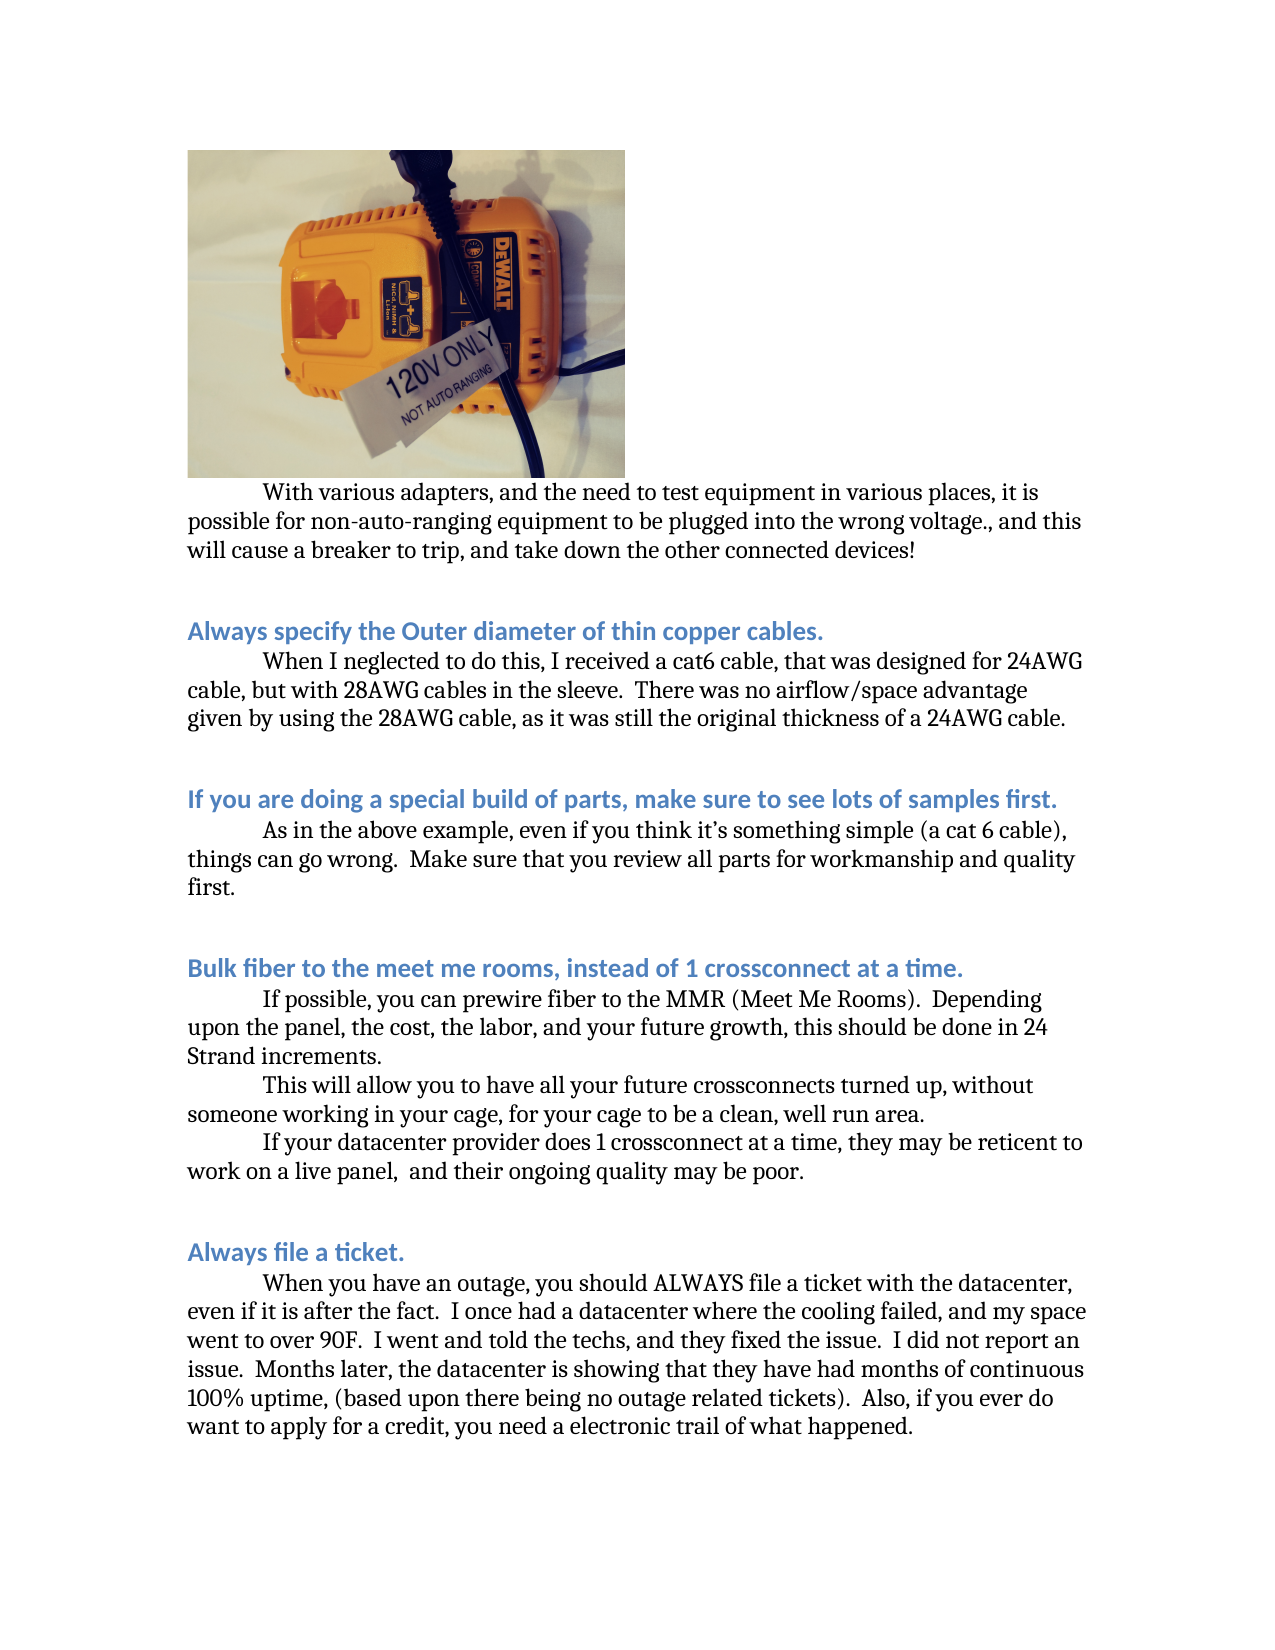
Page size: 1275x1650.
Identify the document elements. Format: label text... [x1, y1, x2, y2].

subtitle Bulk fiber to the meet me rooms, instead of 1 crossconnect at a time. [187, 952, 1087, 984]
text This will allow you to have all your future crossconnects turned up, without someone working in your cage, for your cage to be a clean, well run area. [187, 1071, 1087, 1128]
text With various adapters, and the need to test equipment in various places, it is possible for non-auto-ranging equipment to be plugged into the wrong voltage., and this will cause a breaker to trip, and take down the other connected devices! [187, 478, 1087, 564]
subtitle Always specify the Outer diameter of thin copper cables. [187, 614, 1087, 647]
text If possible, you can prewire fiber to the MMR (Meet Me Rooms). Depending upon the panel, the cost, the labor, and your future growth, this should be done in 24 Strand increments. [187, 984, 1087, 1071]
subtitle Always file a ticket. [187, 1235, 1087, 1268]
text When you have an outage, you should ALWAYS file a ticket with the datacenter, even if it is after the fact. I once had a datacenter where the cooling failed, and my space went to over 90F. I went and told the techs, and they fixed the issue. I did not report an issue. Months later, the datacenter is showing that they have had months of continuous 100% uptime, (based upon there being no outage related tickets). Also, if you ever do want to apply for a credit, you need a electronic trail of what happened. [187, 1268, 1087, 1441]
text As in the above example, even if you think it’s something simple (a cat 6 cable), things can go wrong. Make sure that you review all parts for workmanship and quality first. [187, 816, 1087, 902]
picture [187, 150, 625, 478]
text If your datacenter provider does 1 crossconnect at a time, they may be reticent to work on a live panel, and their ongoing quality may be poor. [187, 1128, 1087, 1186]
subtitle If you are doing a special build of parts, make sure to see lots of samples first. [187, 783, 1087, 816]
text When I neglected to do this, I received a cat6 cable, that was designed for 24AWG cable, but with 28AWG cables in the sleeve. There was no airflow/space advantage given by using the 28AWG cable, as it was still the original thickness of a 24AWG cable. [187, 647, 1087, 733]
